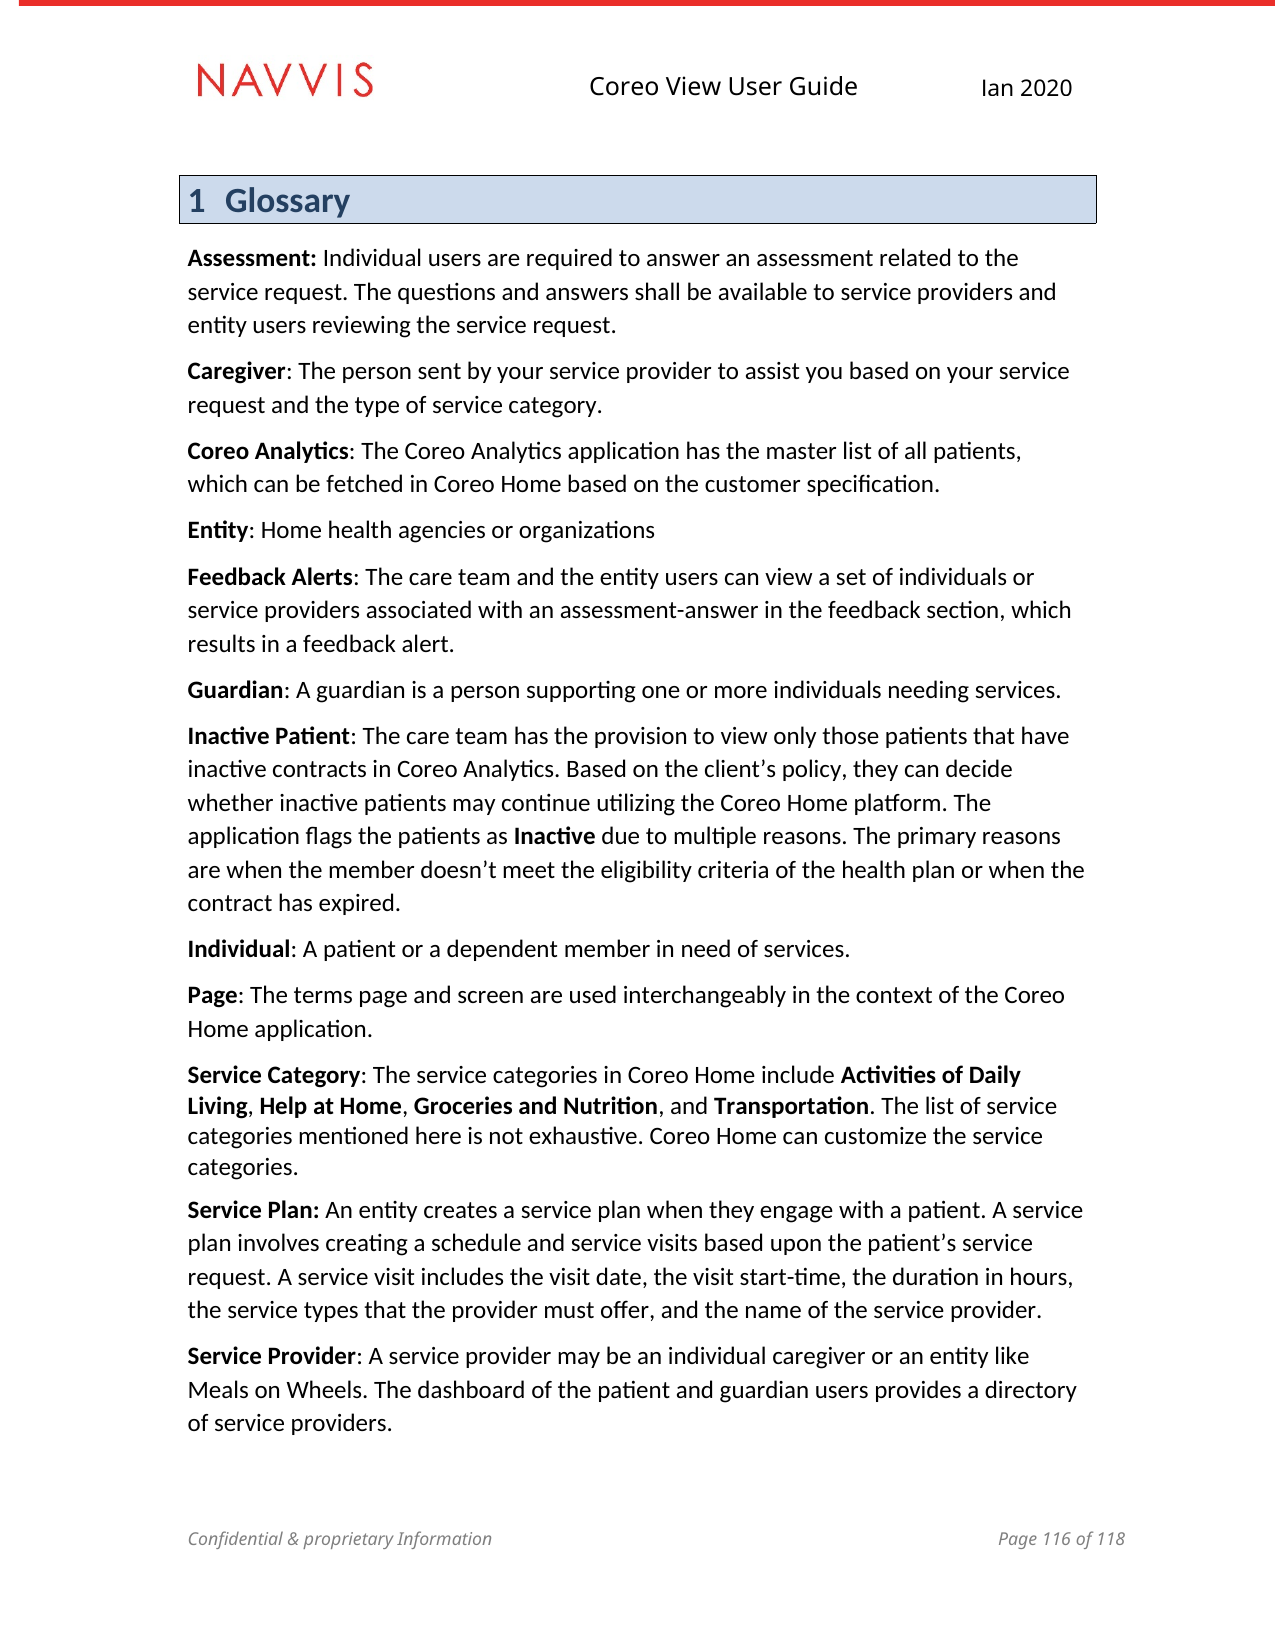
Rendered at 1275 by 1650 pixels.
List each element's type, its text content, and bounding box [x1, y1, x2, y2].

subtitle Glossary [180, 176, 1096, 223]
text Page: The terms page and screen are used interchangeably in the context of the Coreo Home application. [187, 980, 1087, 1044]
text Service Plan: An entity creates a service plan when they engage with a patient. A service plan involves creating a schedule and service visits based upon the patient’s service request. A service visit includes the visit date, the visit start-time, the duration in hours, the service types that the provider must offer, and the name of the service provider. [187, 1194, 1087, 1325]
text Caregiver: The person sent by your service provider to assist you based on your service request and the type of service category. [187, 356, 1087, 419]
text Coreo Analytics: The Coreo Analytics application has the master list of all patients, which can be fetched in Coreo Home based on the customer specification. [187, 435, 1087, 499]
text Assessment: Individual users are required to answer an assessment related to the service request. The questions and answers shall be available to service providers and entity users reviewing the service request. [187, 242, 1087, 340]
text Guardian: A guardian is a person supporting one or more individuals needing services. [187, 674, 1087, 704]
text Service Category: The service categories in Coreo Home include Activities of Daily Living, Help at Home, Groceries and Nutrition, and Transportation. The list of service categories mentioned here is not exhaustive. Coreo Home can customize the service categories. [187, 1059, 1087, 1181]
text Service Provider: A service provider may be an individual caregiver or an entity like Meals on Wheels. The dashboard of the patient and guardian users provides a directory of service providers. [187, 1341, 1087, 1438]
text Feedback Alerts: The care team and the entity users can view a set of individuals or service providers associated with an assessment-answer in the feedback section, which results in a feedback alert. [187, 561, 1087, 658]
text Individual: A patient or a dependent member in need of services. [187, 934, 1087, 964]
text Entity: Home health agencies or organizations [187, 515, 1087, 545]
text Inactive Patient: The care team has the provision to view only those patients that have inactive contracts in Coreo Analytics. Based on the client’s policy, they can decide whether inactive patients may continue utilizing the Coreo Home platform. The application flags the patients as Inactive due to multiple reasons. The primary reasons are when the member doesn’t meet the eligibility criteria of the health plan or when the contract has expired. [187, 720, 1087, 918]
picture [187, 55, 383, 104]
